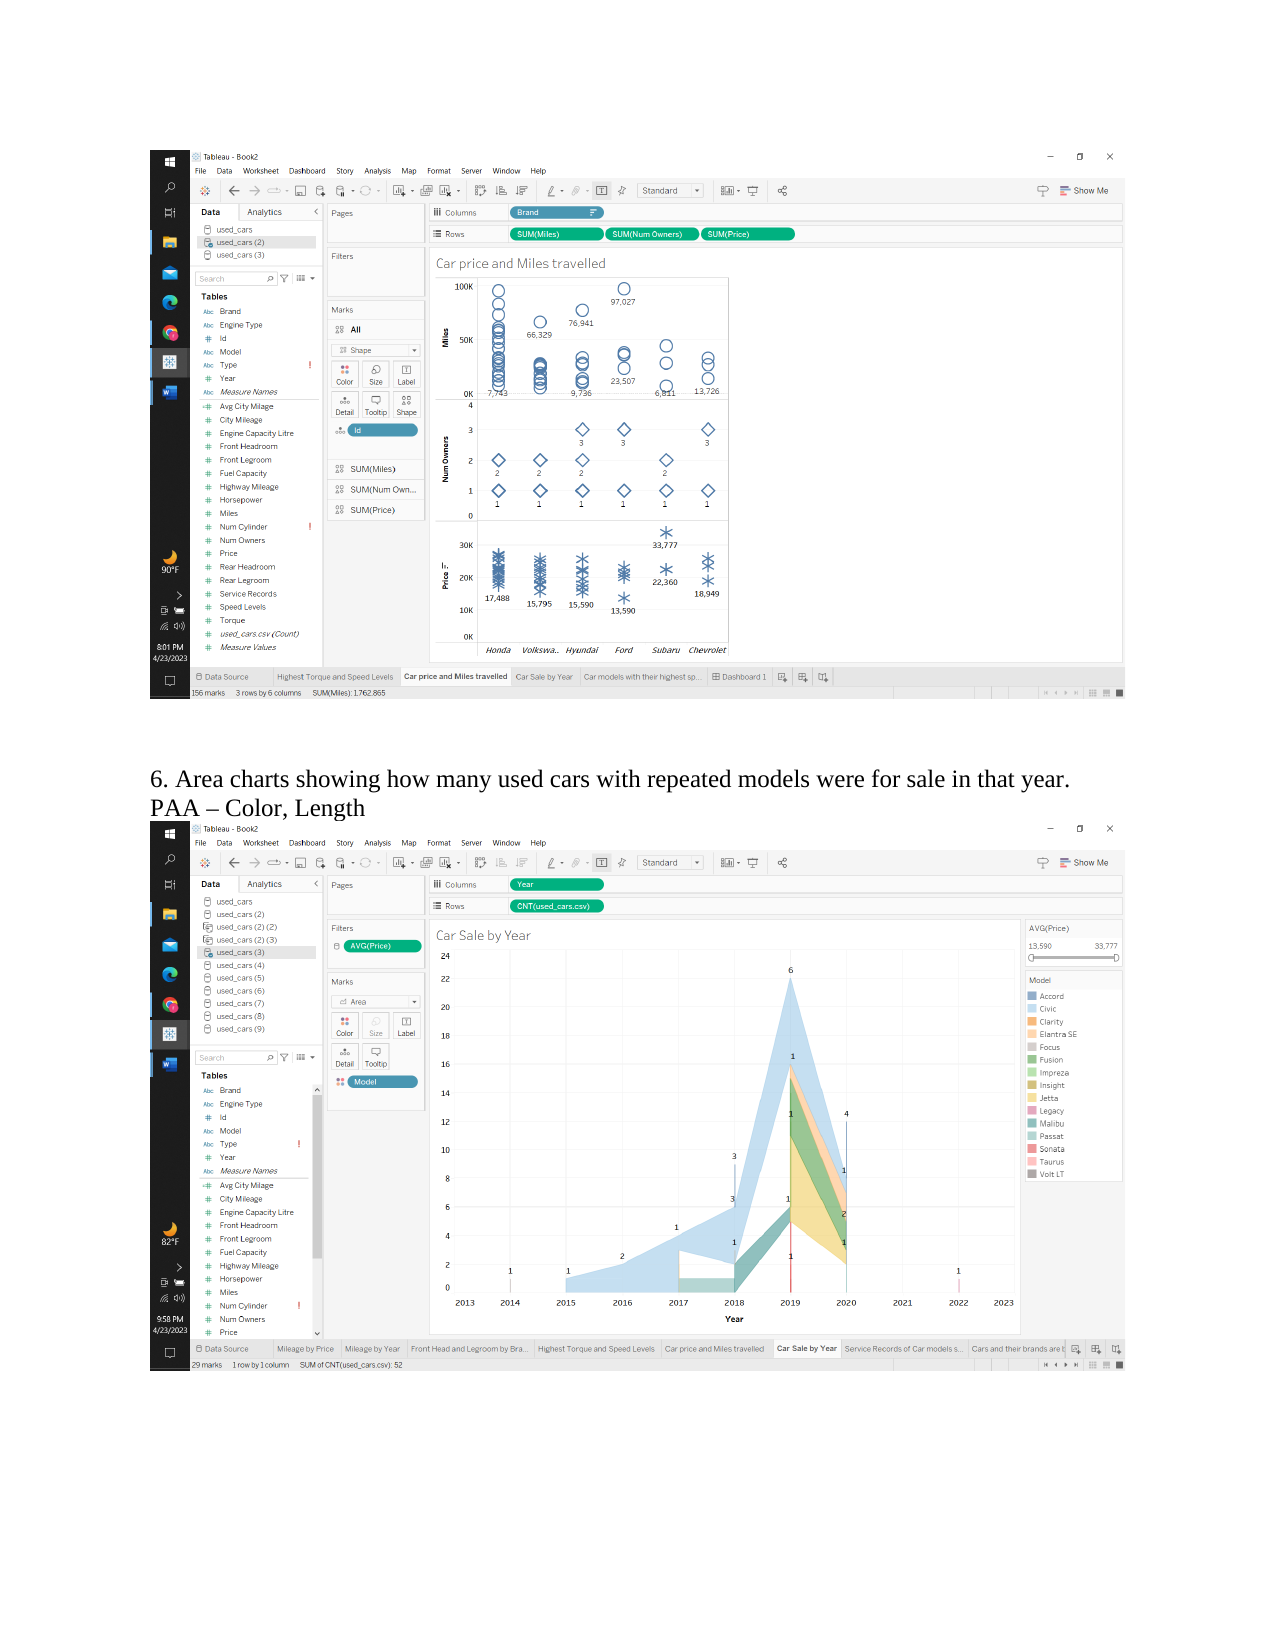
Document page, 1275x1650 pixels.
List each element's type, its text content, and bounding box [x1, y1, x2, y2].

picture [150, 821, 1125, 1371]
text 6. Area charts showing how many used cars with repeated models were for sale in that year. PAA – Color, Length [150, 764, 1125, 821]
picture [150, 150, 1125, 699]
